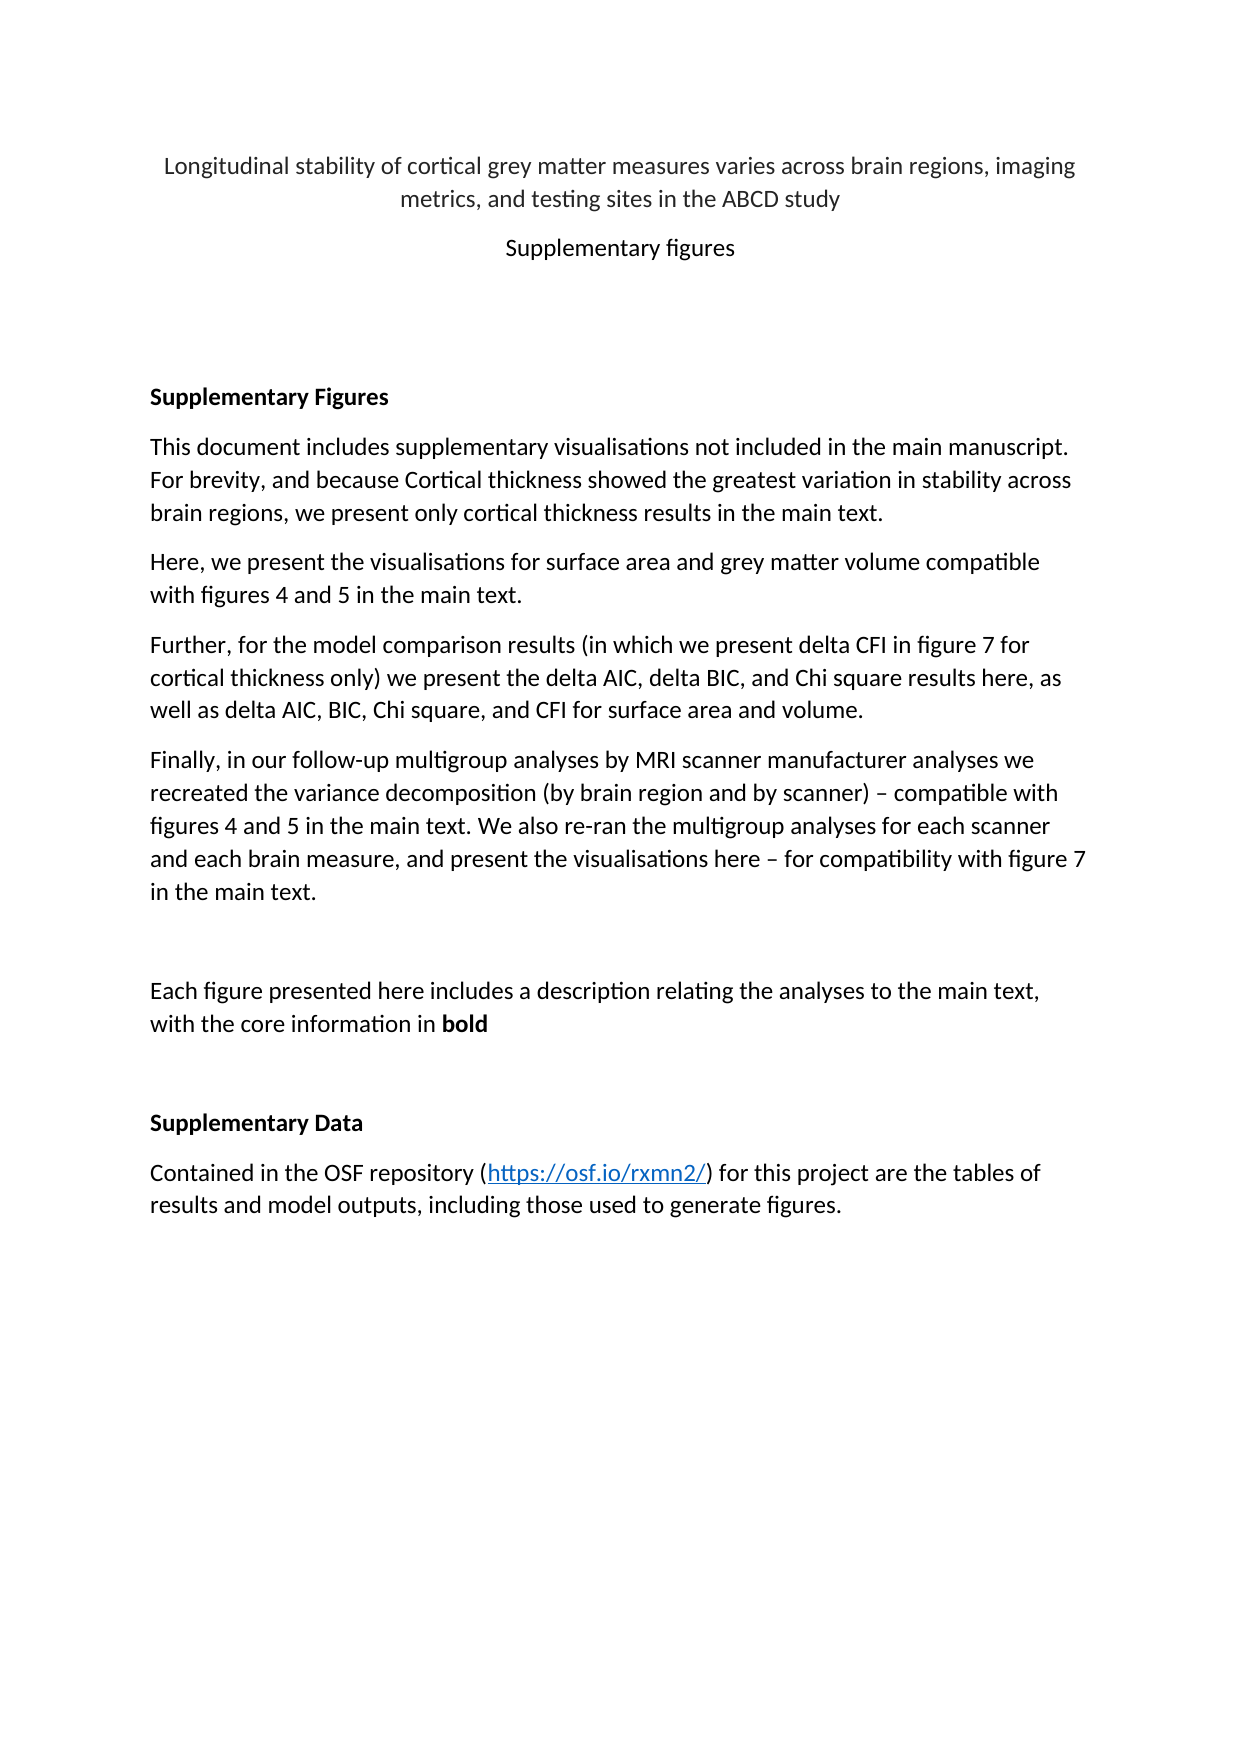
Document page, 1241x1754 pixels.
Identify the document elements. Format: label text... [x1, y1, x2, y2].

text Supplementary figures [150, 232, 1090, 263]
text Supplementary Data [150, 1107, 1090, 1138]
text Each figure presented here includes a description relating the analyses to the main text, with the core information in bold [150, 975, 1090, 1038]
text Finally, in our follow-up multigroup analyses by MRI scanner manufacturer analyses we recreated the variance decomposition (by brain region and by scanner) – compatible with figures 4 and 5 in the main text. We also re-ran the multigroup analyses for each scanner and each brain measure, and present the visualisations here – for compatibility with figure 7 in the main text. [150, 744, 1090, 906]
text Longitudinal stability of cortical grey matter measures varies across brain regions, imaging metrics, and testing sites in the ABCD study [150, 150, 1090, 213]
text Supplementary Figures [150, 381, 1090, 412]
text This document includes supplementary visualisations not included in the main manuscript. For brevity, and because Cortical thickness showed the greatest variation in stability across brain regions, we present only cortical thickness results in the main text. [150, 431, 1090, 527]
text Further, for the model comparison results (in which we present delta CFI in figure 7 for cortical thickness only) we present the delta AIC, delta BIC, and Chi square results here, as well as delta AIC, BIC, Chi square, and CFI for surface area and volume. [150, 629, 1090, 725]
text Here, we present the visualisations for surface area and grey matter volume compatible with figures 4 and 5 in the main text. [150, 546, 1090, 610]
text Contained in the OSF repository (https://osf.io/rxmn2/) for this project are the tables of results and model outputs, including those used to generate figures. [150, 1157, 1090, 1220]
